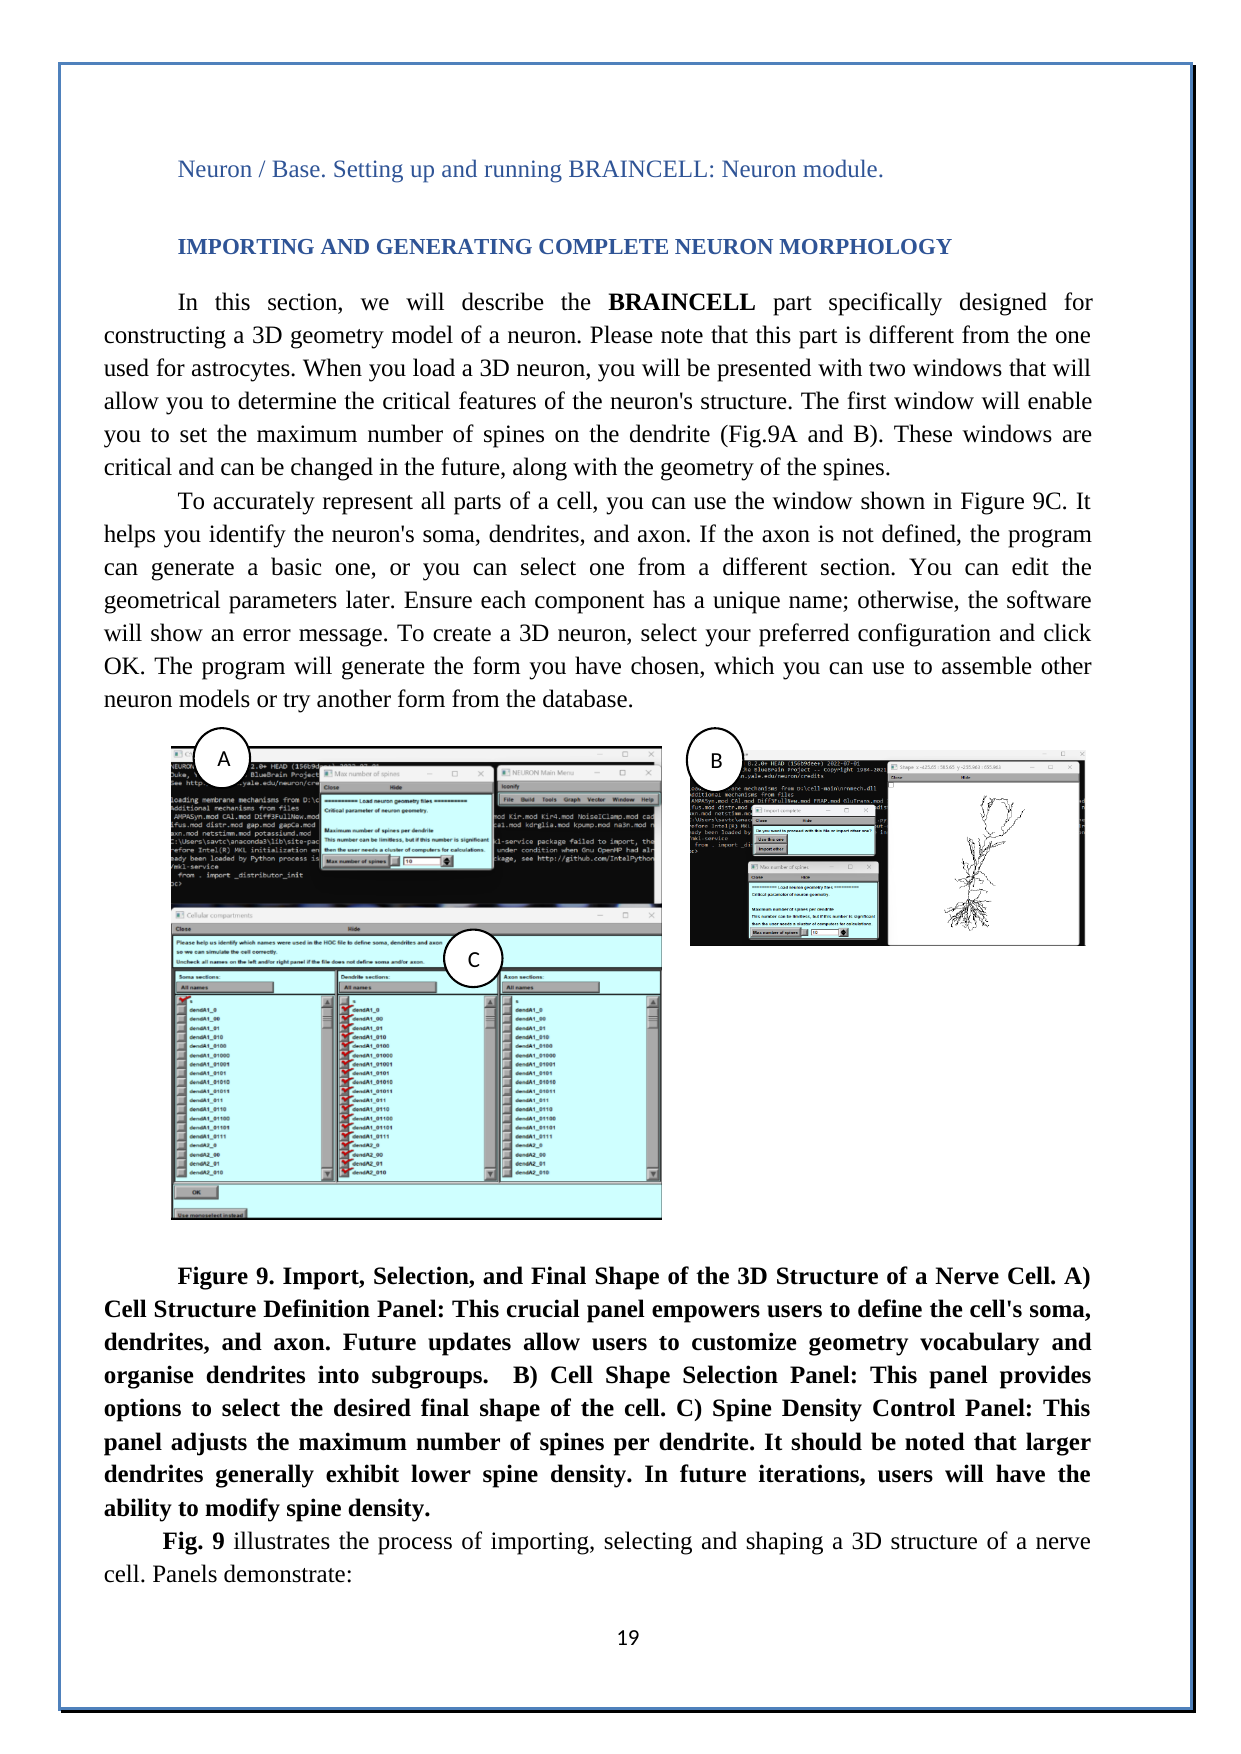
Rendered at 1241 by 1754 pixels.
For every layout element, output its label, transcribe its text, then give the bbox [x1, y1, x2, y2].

subtitle Neuron / Base. Setting up and running BRAINCELL: Neuron module. [103, 154, 1093, 183]
text Figure 9. Import, Selection, and Final Shape of the 3D Structure of a Nerve Cell. A) Cell Structure Definition Panel: This crucial panel empowers users to define the cell's soma, dendrites, and axon. Future updates allow users to customize geometry vocabulary and organise dendrites into subgroups. B) Cell Shape Selection Panel: This panel provides options to select the desired final shape of the cell. C) Spine Density Control Panel: This panel adjusts the maximum number of spines per dendrite. It should be noted that larger dendrites generally exhibit lower spine density. In future iterations, users will have the ability to modify spine density. [103, 1261, 1093, 1521]
text To accurately represent all parts of a cell, you can use the window shown in Figure 9C. It helps you identify the neuron's soma, dendrites, and axon. If the axon is not defined, the program can generate a basic one, or you can select one from a different section. You can edit the geometrical parameters later. Ensure each component has a unique name; otherwise, the software will show an error message. To create a 3D neuron, select your preferred configuration and click OK. The program will generate the form you have chosen, which you can use to assemble other neuron models or try another form from the database. [103, 486, 1093, 713]
picture [690, 750, 1086, 946]
picture [171, 746, 662, 1220]
text In this section, we will describe the BRAINCELL part specifically designed for constructing a 3D geometry model of a neuron. Please note that this part is different from the one used for astrocytes. When you load a 3D neuron, you will be presented with two windows that will allow you to determine the critical features of the neuron's structure. The first window will enable you to set the maximum number of spines on the dendrite (Fig.9A and B). These windows are critical and can be changed in the future, along with the geometry of the spines. [103, 287, 1093, 481]
subtitle IMPORTING AND GENERATING COMPLETE NEURON MORPHOLOGY [103, 233, 1093, 259]
text Fig. 9 illustrates the process of importing, selecting and shaping a 3D structure of a nerve cell. Panels demonstrate: [103, 1526, 1093, 1588]
